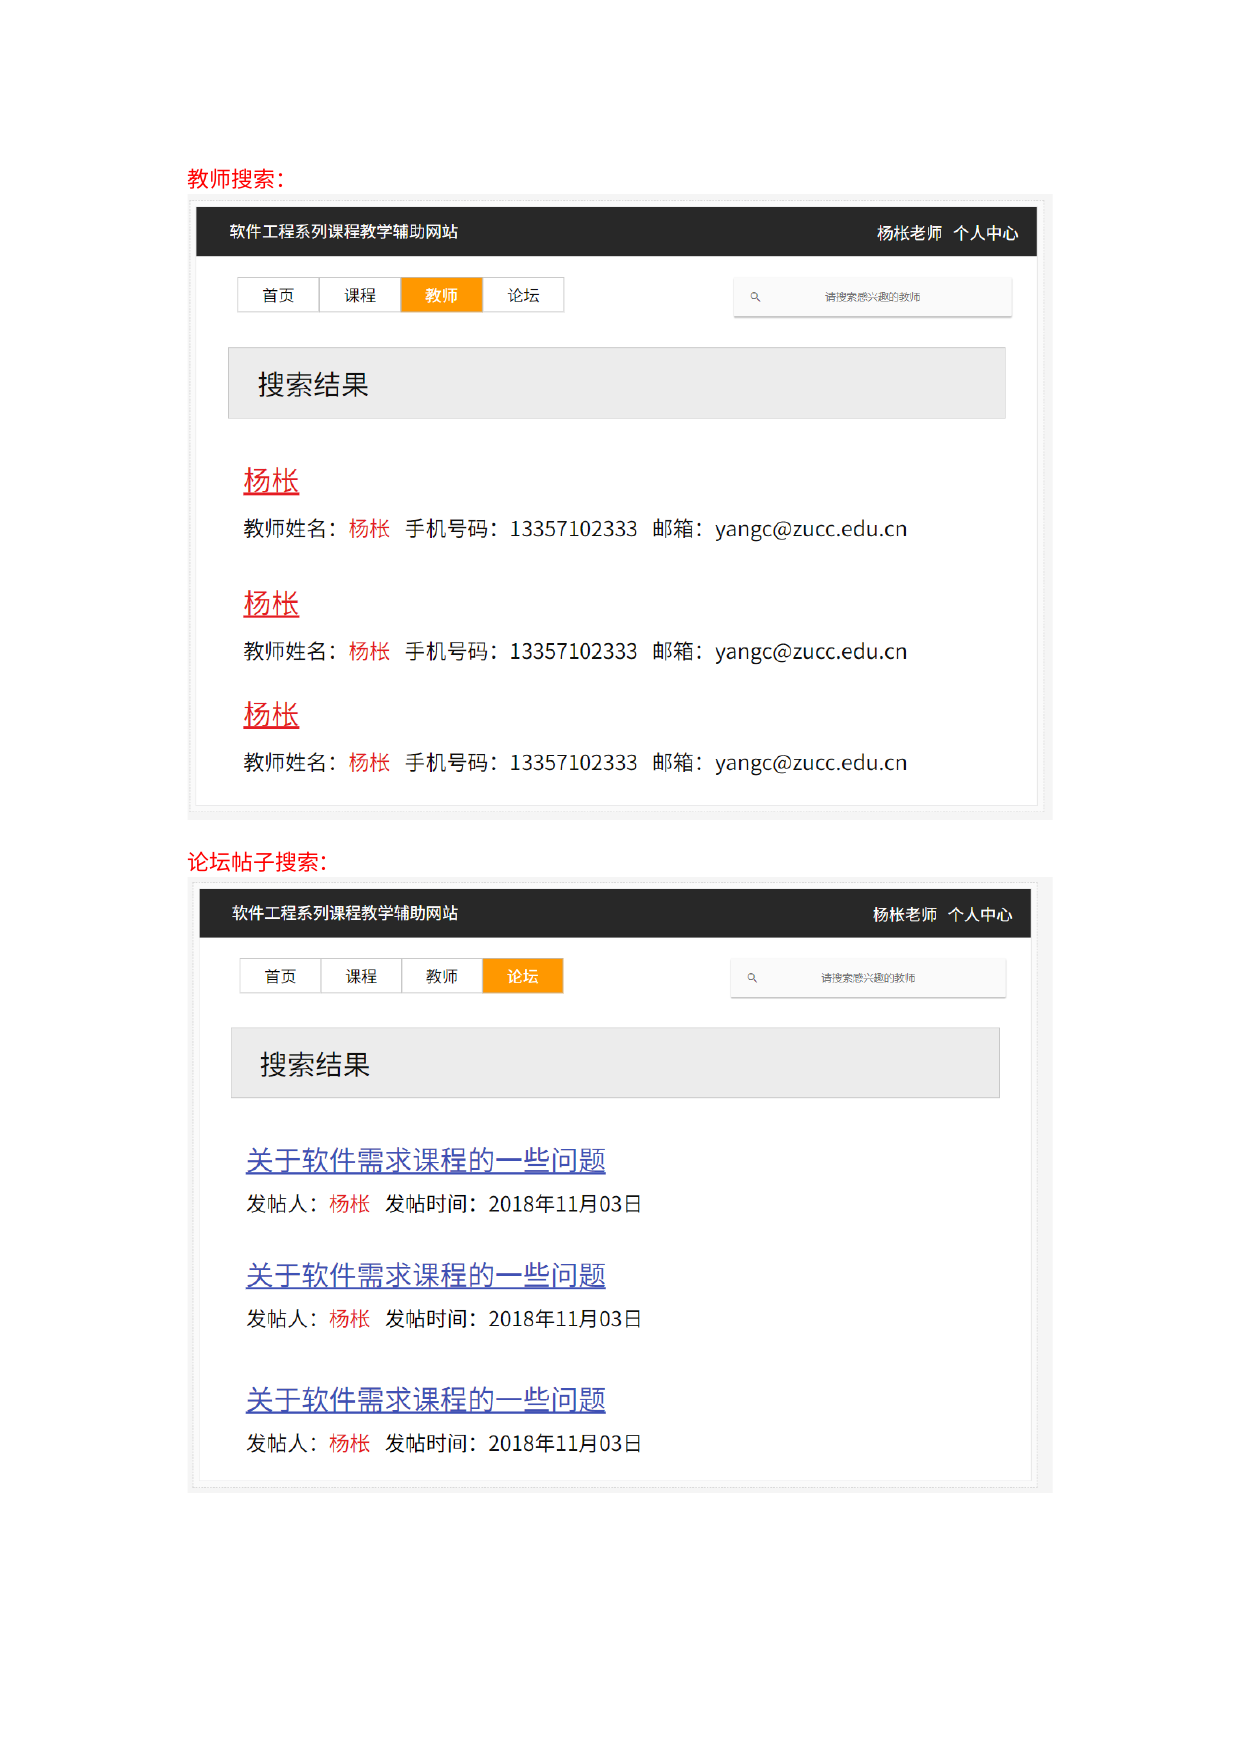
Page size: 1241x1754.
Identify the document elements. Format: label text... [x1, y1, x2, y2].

picture [187, 194, 1053, 820]
text 教师搜索： [187, 162, 1053, 194]
picture [187, 877, 1053, 1493]
text 论坛帖子搜索： [187, 844, 1053, 877]
